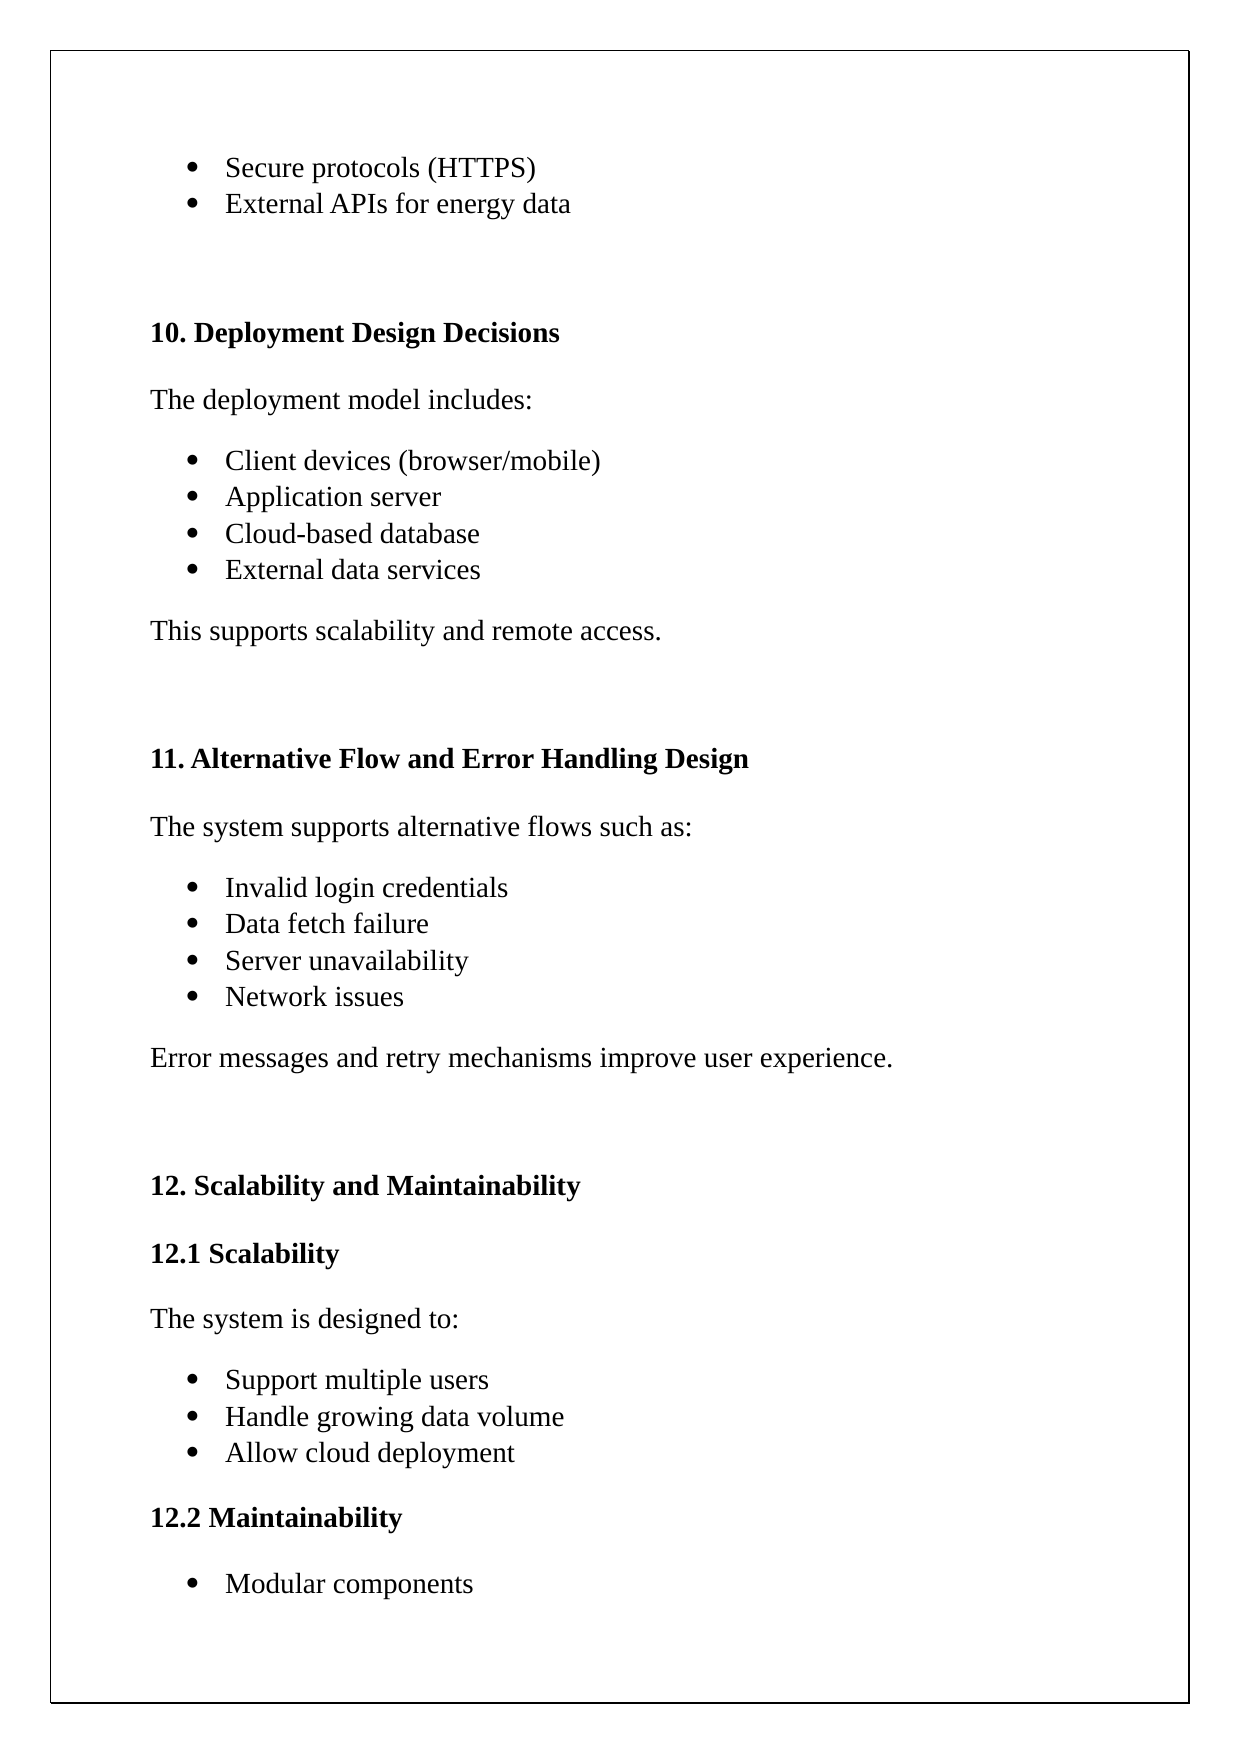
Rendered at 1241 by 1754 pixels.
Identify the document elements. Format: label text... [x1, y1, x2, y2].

list Support multiple users [187, 1362, 1089, 1396]
list Modular components [187, 1566, 1089, 1599]
subtitle 12.2 Maintainability [150, 1500, 1089, 1534]
list Client devices (browser/mobile) [187, 443, 1089, 477]
list External data services [187, 552, 1089, 586]
list Allow cloud deployment [187, 1435, 1089, 1468]
list Cloud-based database [187, 516, 1089, 549]
list Network issues [187, 979, 1089, 1012]
subtitle 12. Scalability and Maintainability [150, 1168, 1089, 1202]
text Error messages and retry mechanisms improve user experience. [150, 1040, 1089, 1074]
list Data fetch failure [187, 906, 1089, 940]
list Secure protocols (HTTPS) [187, 150, 1089, 184]
subtitle 10. Deployment Design Decisions [150, 315, 1089, 348]
list Application server [187, 479, 1089, 513]
text The system supports alternative flows such as: [150, 809, 1089, 842]
list Handle growing data volume [187, 1399, 1089, 1432]
list Invalid login credentials [187, 870, 1089, 904]
subtitle 11. Alternative Flow and Error Handling Design [150, 742, 1089, 775]
list External APIs for energy data [187, 186, 1089, 220]
text The system is designed to: [150, 1301, 1089, 1335]
text The deployment model includes: [150, 382, 1089, 416]
subtitle 12.1 Scalability [150, 1236, 1089, 1269]
text This supports scalability and remote access. [150, 613, 1089, 647]
list Server unavailability [187, 943, 1089, 976]
